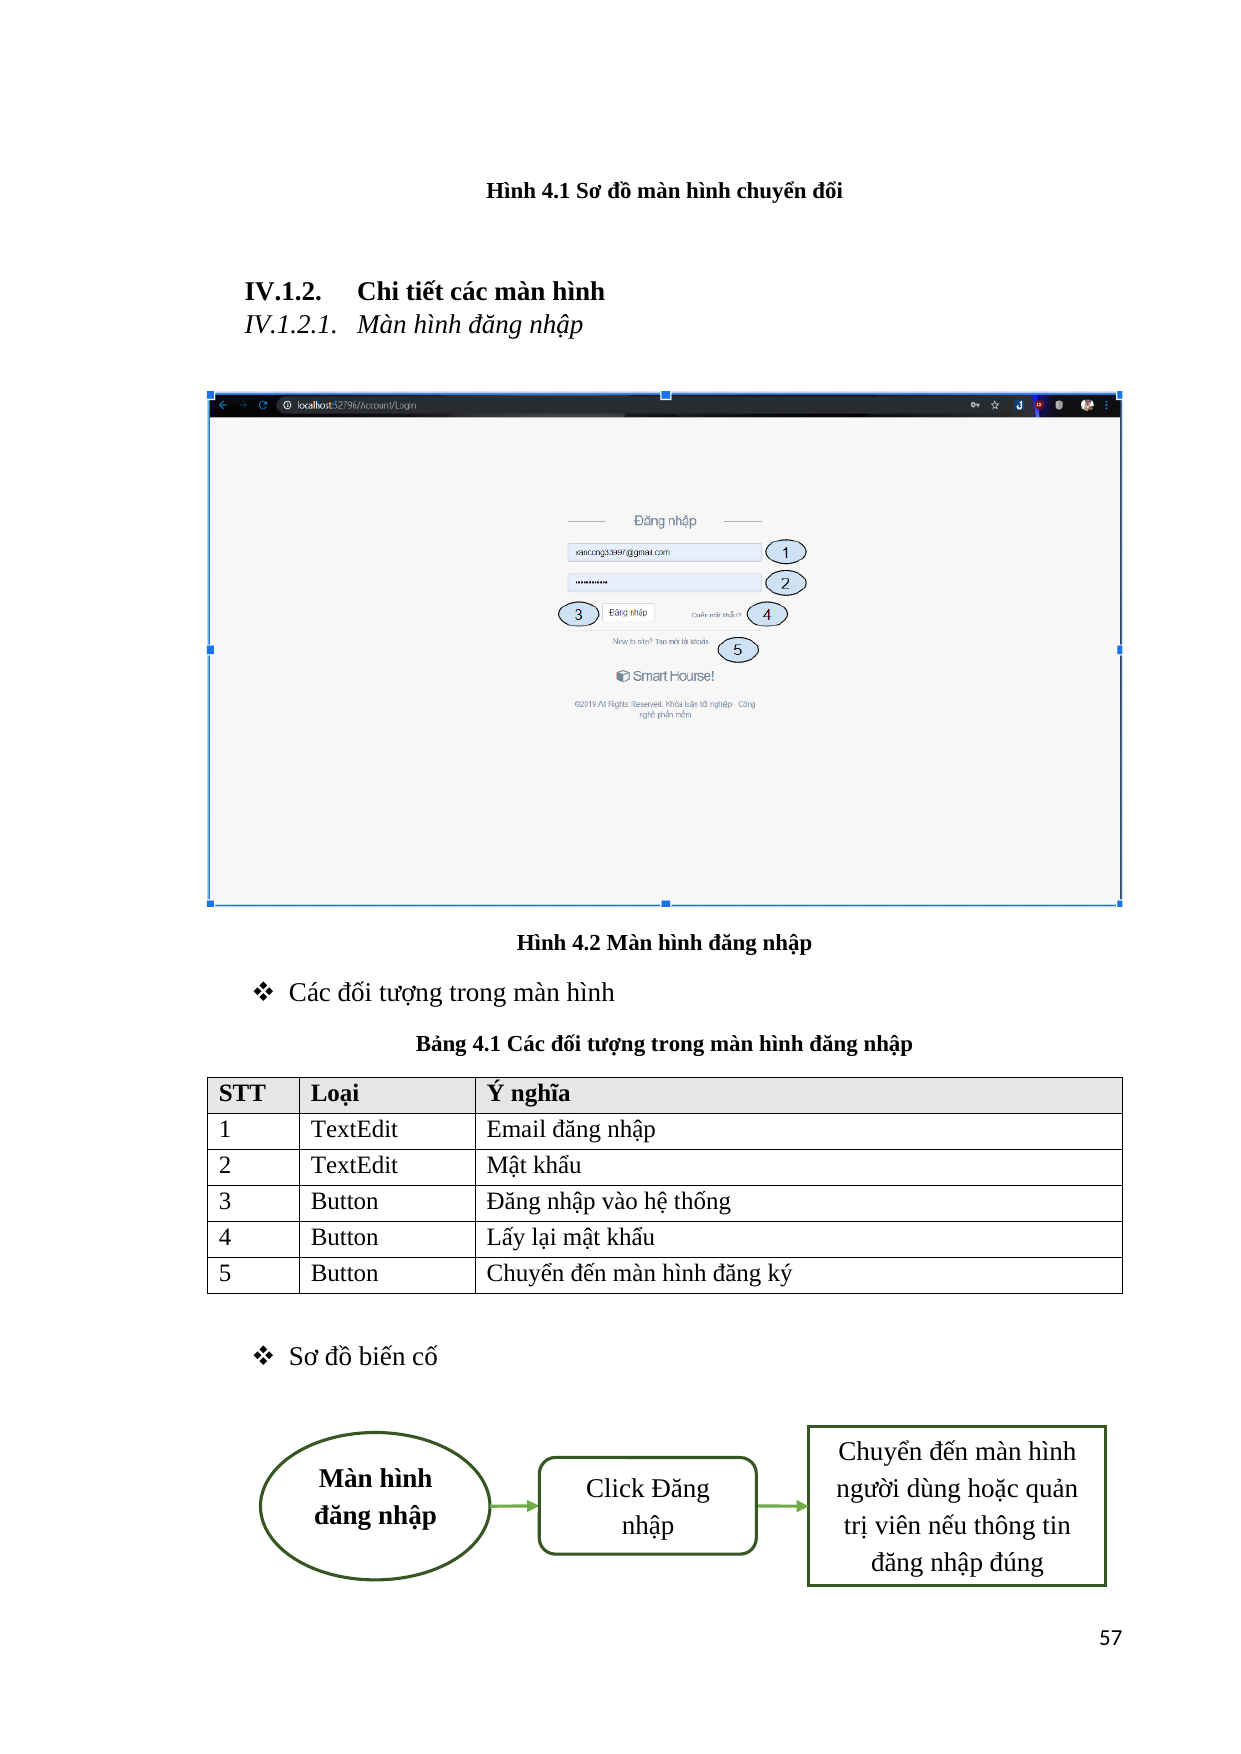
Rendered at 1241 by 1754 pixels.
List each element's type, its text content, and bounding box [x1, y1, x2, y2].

picture [206, 391, 1123, 907]
table_cell Button [300, 1258, 475, 1293]
table_cell TextEdit [300, 1114, 475, 1149]
text Bảng 4.1 Các đối tượng trong màn hình đăng nhập [207, 1030, 1122, 1056]
text Hình 4.1 Sơ đồ màn hình chuyển đổi [207, 177, 1122, 203]
table_cell Lấy lại mật khẩu [476, 1222, 1122, 1257]
table_cell Button [300, 1186, 475, 1221]
table_cell Email đăng nhập [476, 1114, 1122, 1149]
table_cell 2 [208, 1150, 299, 1185]
text Hình 4.2 Màn hình đăng nhập [207, 929, 1122, 955]
list Chi tiết các màn hình [244, 274, 1122, 306]
table_cell 5 [208, 1258, 299, 1293]
table_cell Button [300, 1222, 475, 1257]
table_header Loại [300, 1078, 475, 1113]
list Sơ đồ biến cố [251, 1341, 1122, 1372]
table_cell 4 [208, 1222, 299, 1257]
table_header Ý nghĩa [476, 1078, 1122, 1113]
table_cell Đăng nhập vào hệ thống [476, 1186, 1122, 1221]
list Màn hình đăng nhập [244, 308, 1122, 339]
table_cell 3 [208, 1186, 299, 1221]
table_cell TextEdit [300, 1150, 475, 1185]
table_header STT [208, 1078, 299, 1113]
table_cell 1 [208, 1114, 299, 1149]
table_cell Chuyển đến màn hình đăng ký [476, 1258, 1122, 1293]
table_cell Mật khẩu [476, 1150, 1122, 1185]
list Các đối tượng trong màn hình [251, 976, 1122, 1007]
